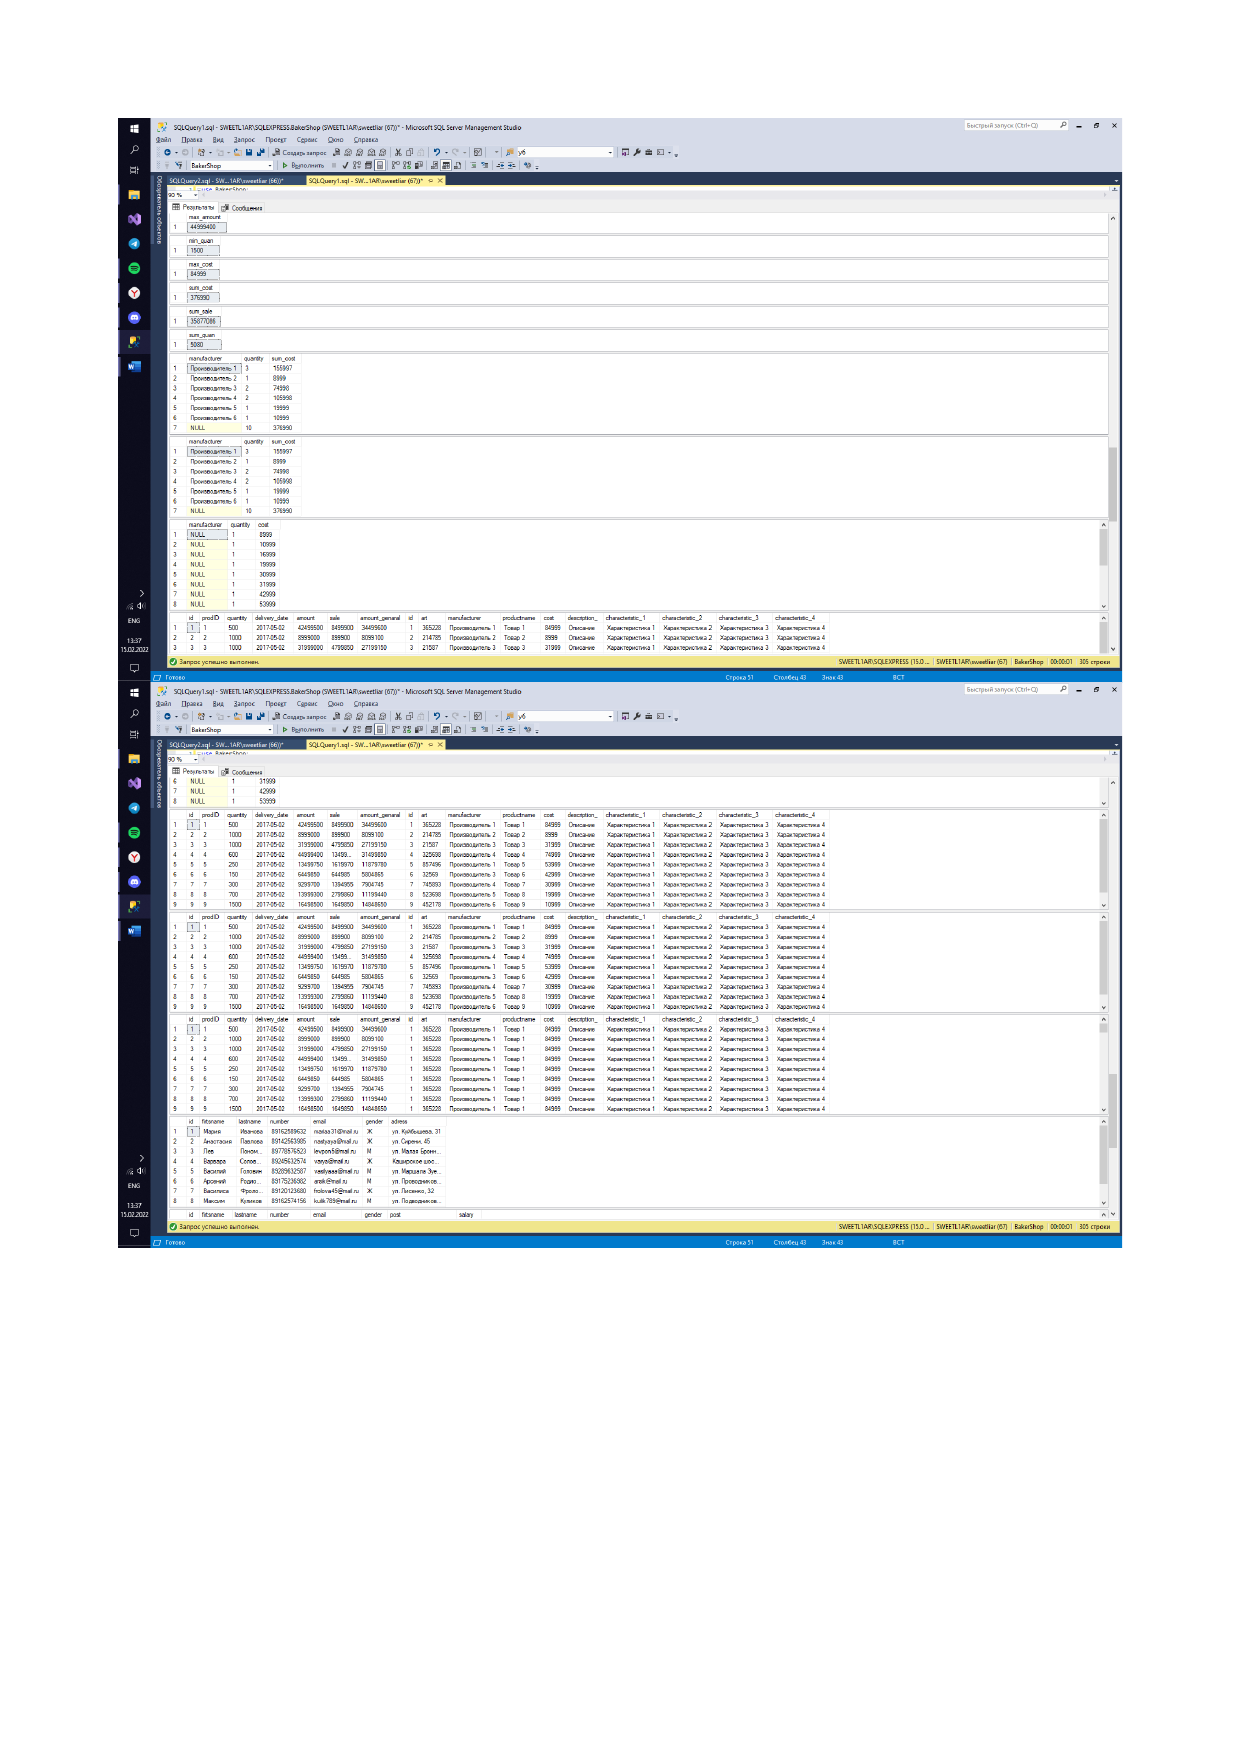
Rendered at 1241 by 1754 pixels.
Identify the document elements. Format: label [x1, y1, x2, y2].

picture [118, 118, 1123, 1248]
